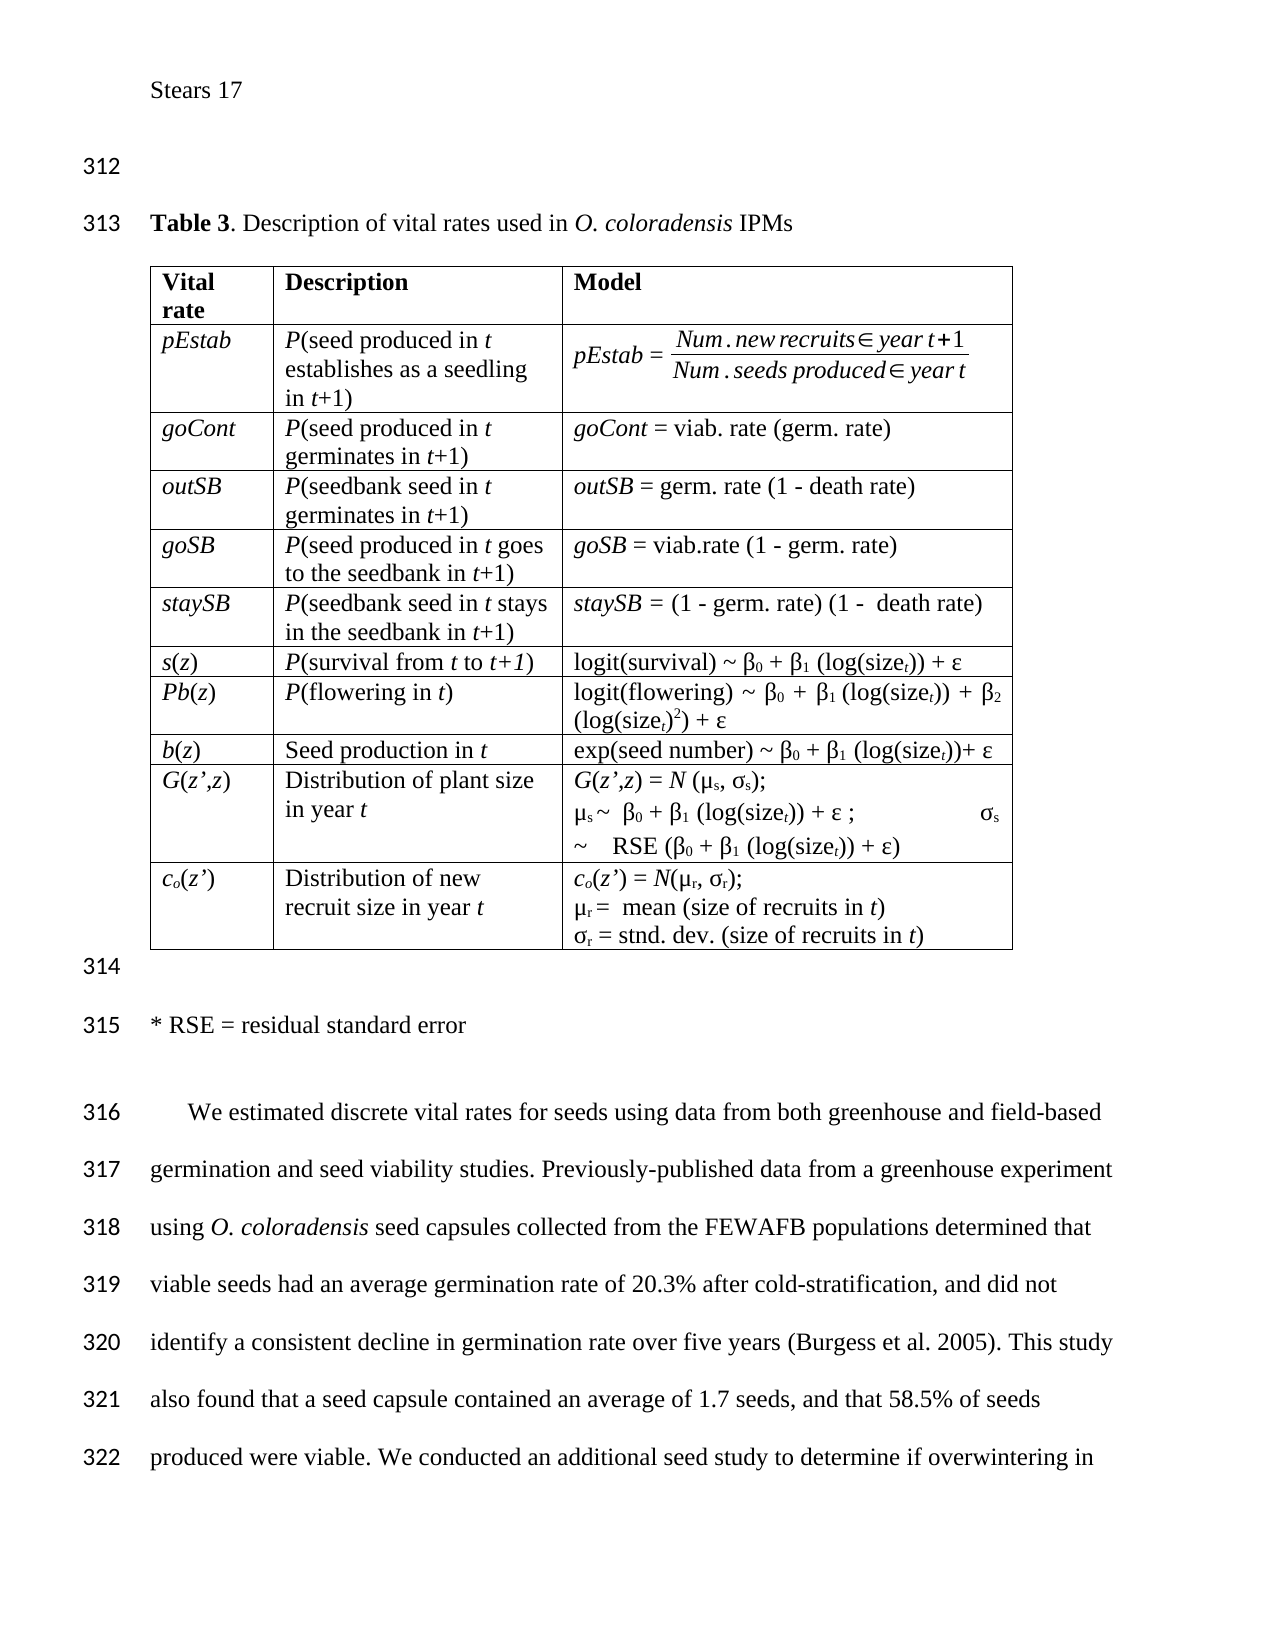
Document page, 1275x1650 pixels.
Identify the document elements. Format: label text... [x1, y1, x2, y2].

table_cell exp(seed number) ~ β0 + β1 (log(sizet))+ ε [563, 735, 1012, 764]
table_cell staySB [151, 588, 273, 646]
table_cell Distribution of plant size in year t [274, 765, 562, 862]
table_cell logit(survival) ~ β0 + β1 (log(sizet)) + ε [563, 647, 1012, 676]
table_cell pEstab [151, 325, 273, 412]
table_cell logit(flowering) ~ β0 + β1 (log(sizet)) + β2 (log(sizet)2) + ε [563, 677, 1012, 734]
table_cell goSB = viab.rate (1 - germ. rate) [563, 530, 1012, 587]
table_cell P(seed produced in t goes to the seedbank in t+1) [274, 530, 562, 587]
table_cell outSB = germ. rate (1 - death rate) [563, 471, 1012, 529]
table_header Vital rate [151, 267, 273, 324]
text Table 3. Description of vital rates used in O. coloradensis IPMs [150, 208, 1125, 237]
table_cell staySB = (1 - germ. rate) (1 - death rate) [563, 588, 1012, 646]
table_cell b(z) [151, 735, 273, 764]
table_cell P(seedbank seed in t stays in the seedbank in t+1) [274, 588, 562, 646]
table_cell co(z’) = N(μr, σr); μr = mean (size of recruits in t) σr = stnd. dev. (size of recruits in t) [563, 863, 1012, 949]
table_cell Distribution of new recruit size in year t [274, 863, 562, 949]
table_cell co(z’) [151, 863, 273, 949]
table_header Description [274, 267, 562, 324]
table_cell Seed production in t [274, 735, 562, 764]
table_cell outSB [151, 471, 273, 529]
table_cell G(z’,z) [151, 765, 273, 862]
table_cell P(flowering in t) [274, 677, 562, 734]
table_cell pEstab = [563, 325, 1012, 412]
table_cell goCont = viab. rate (germ. rate) [563, 413, 1012, 470]
table_cell Pb(z) [151, 677, 273, 734]
table_cell goSB [151, 530, 273, 587]
table_cell P(survival from t to t+1) [274, 647, 562, 676]
table_cell G(z’,z) = N (μs, σs); μs ~ β0 + β1 (log(sizet)) + ε ; σs ~ RSE (β0 + β1 (log(sizet)) + ε) [563, 765, 1012, 862]
table_cell P(seed produced in t germinates in t+1) [274, 413, 562, 470]
table_cell P(seed produced in t establishes as a seedling in t+1) [274, 325, 562, 412]
table_cell P(seedbank seed in t germinates in t+1) [274, 471, 562, 529]
table_cell s(z) [151, 647, 273, 676]
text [150, 1097, 1125, 1470]
table_header Model [563, 267, 1012, 324]
text * RSE = residual standard error [150, 1010, 1125, 1039]
table_cell goCont [151, 413, 273, 470]
